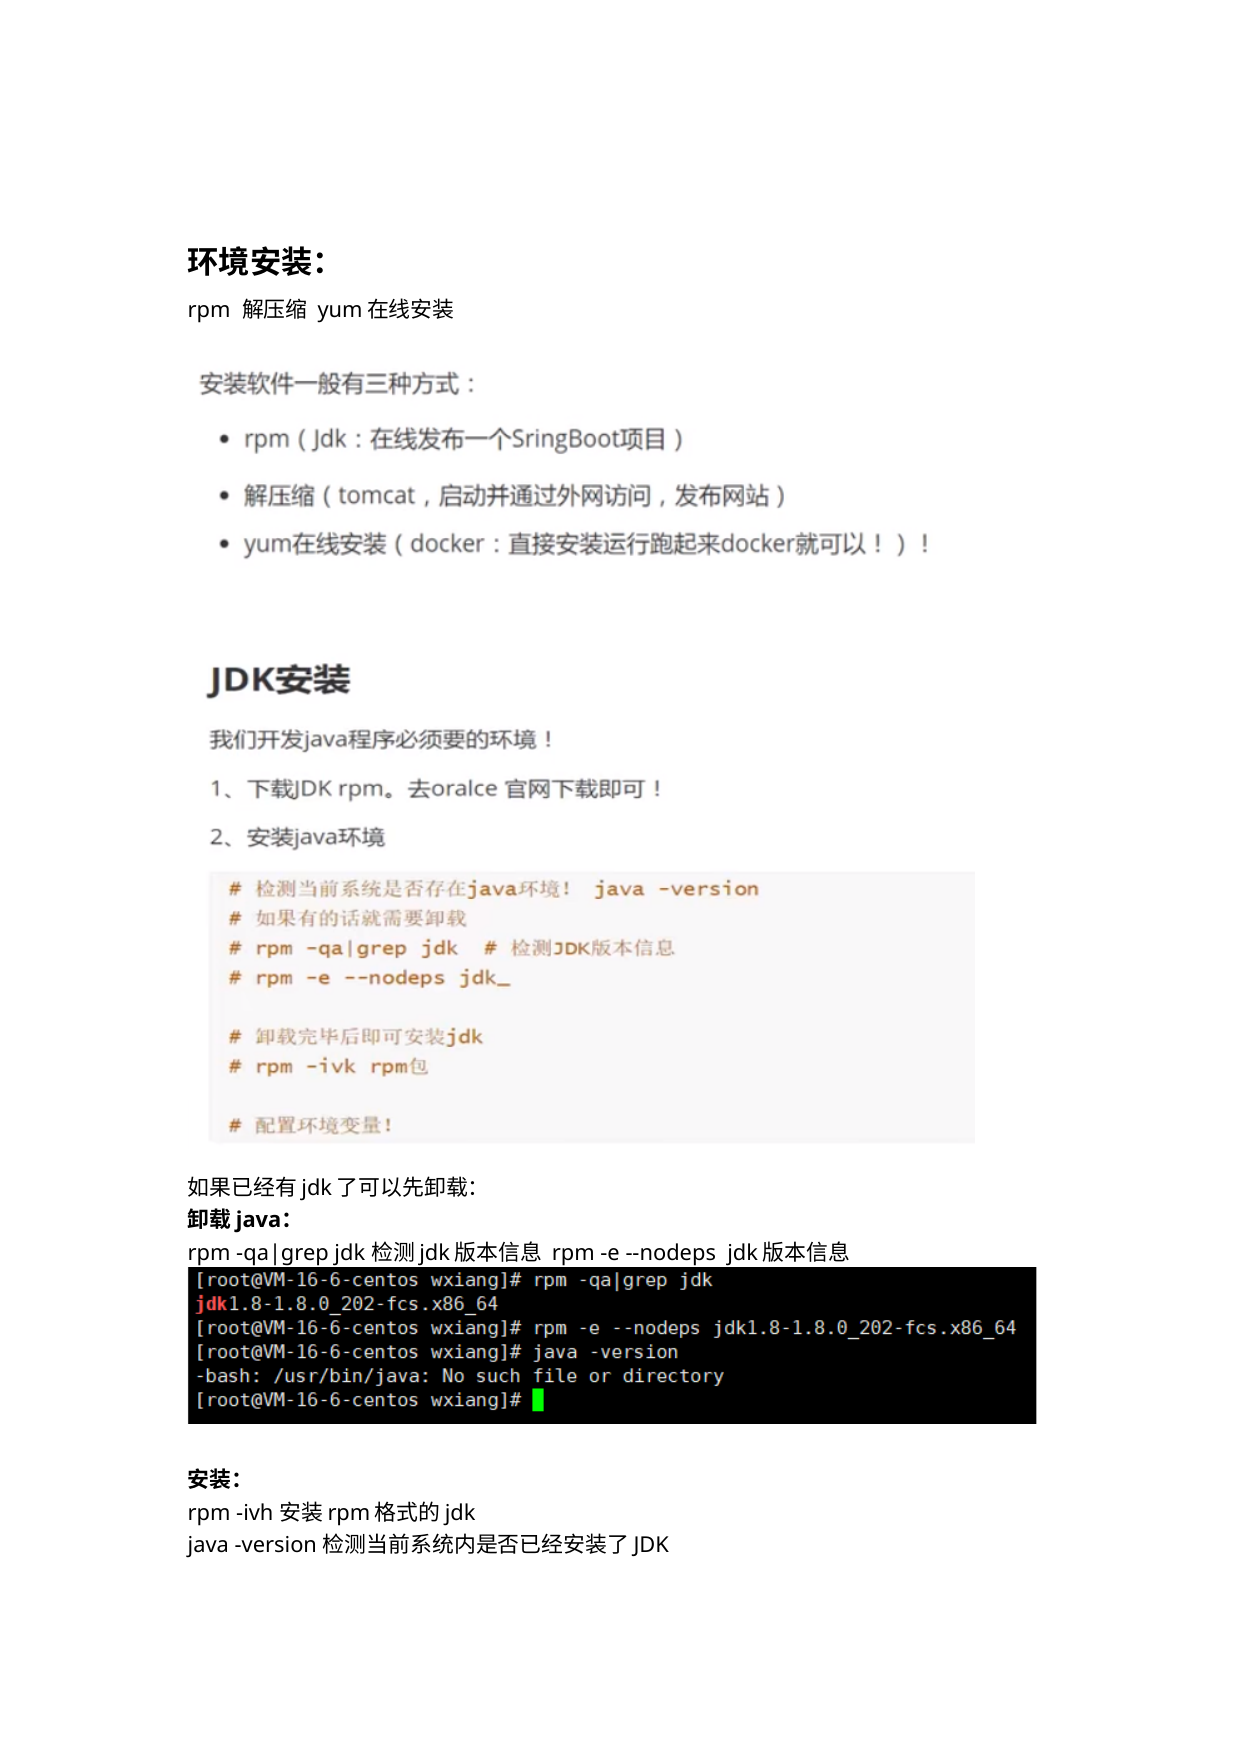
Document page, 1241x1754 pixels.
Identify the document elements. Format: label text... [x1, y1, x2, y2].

text java -version 检测当前系统内是否已经安装了JDK [187, 1527, 1053, 1559]
picture [187, 1267, 1037, 1424]
text rpm -ivh 安装rpm格式的jdk [187, 1494, 1053, 1527]
text 安装： [187, 1462, 1053, 1494]
text rpm 解压缩 yum在线安装 [187, 292, 1053, 324]
picture [187, 357, 953, 571]
text 卸载java： [187, 1202, 1053, 1234]
text rpm -qa|grep jdk 检测jdk版本信息 rpm -e --nodeps jdk版本信息 [187, 1234, 1053, 1267]
text 环境安装： [187, 227, 1053, 292]
text 如果已经有jdk了可以先卸载： [187, 1169, 1053, 1202]
picture [187, 649, 975, 1149]
